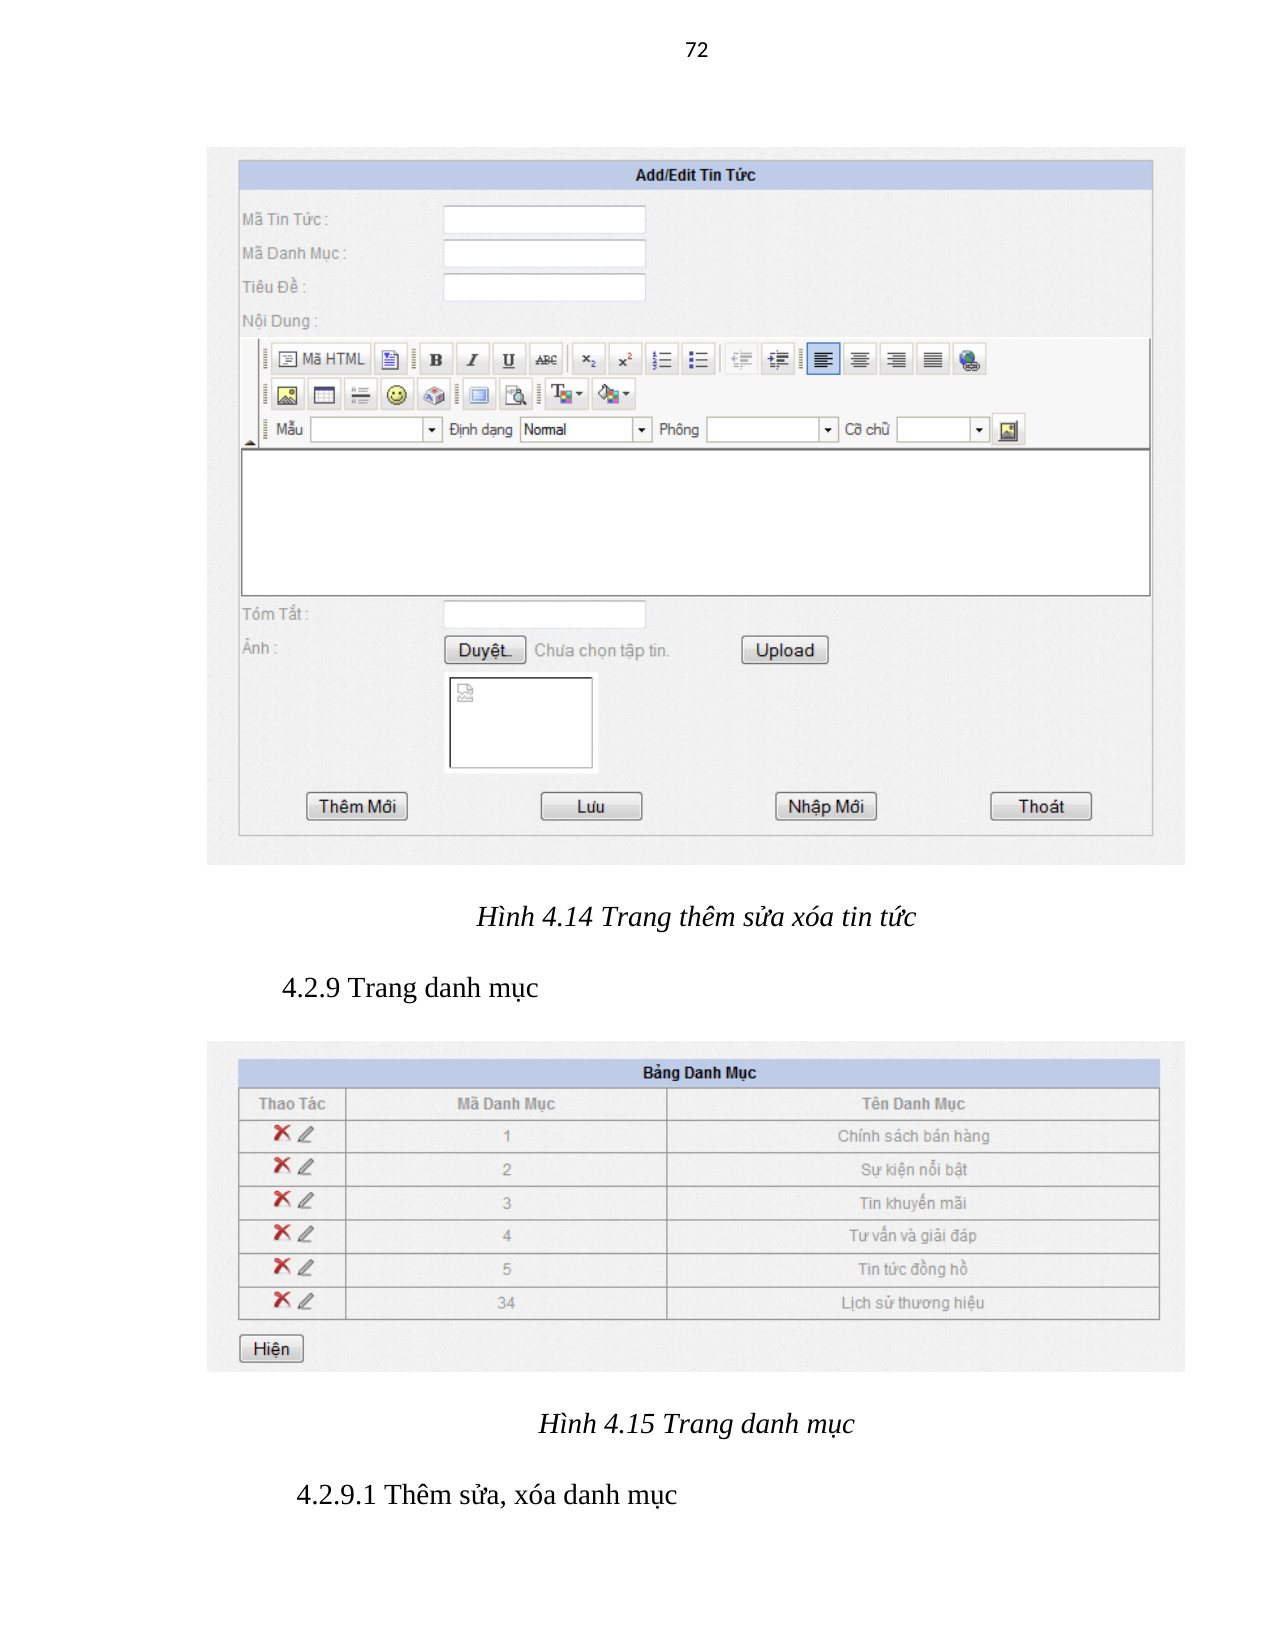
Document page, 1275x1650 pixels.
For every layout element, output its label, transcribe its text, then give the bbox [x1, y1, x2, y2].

text Hình 4.14 Trang thêm sửa xóa tin tức [207, 899, 1186, 933]
text Hình 4.15 Trang danh mục [207, 1406, 1186, 1440]
picture [206, 147, 1186, 865]
text 4.2.9.1 Thêm sửa, xóa danh mục [207, 1477, 1186, 1511]
picture [206, 1041, 1186, 1372]
text 4.2.9 Trang danh mục [207, 971, 1186, 1004]
